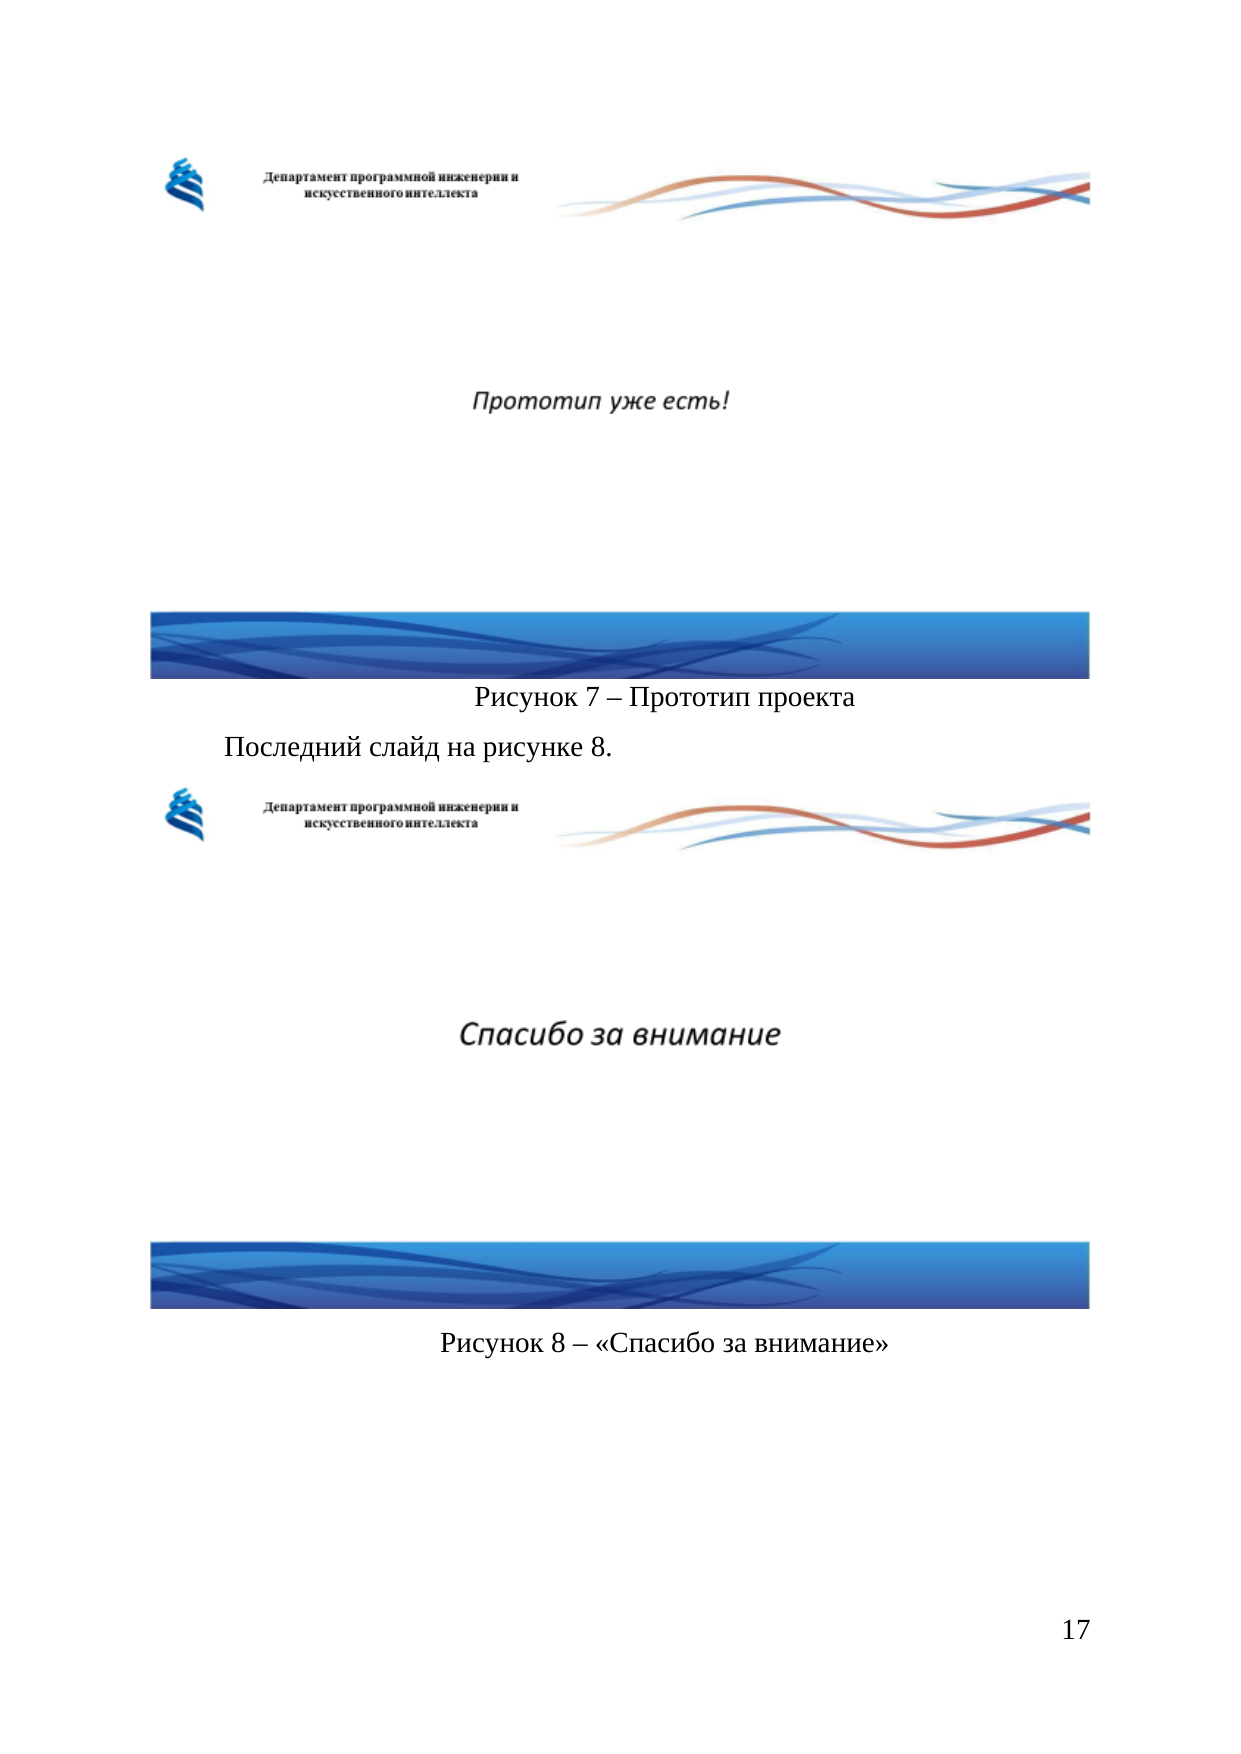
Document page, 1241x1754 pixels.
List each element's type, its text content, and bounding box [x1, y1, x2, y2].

picture [150, 150, 1091, 679]
text Рисунок 8 – «Спасибо за внимание» [150, 1325, 1090, 1359]
picture [150, 779, 1091, 1309]
text Последний слайд на рисунке 8. [150, 729, 1090, 763]
text Рисунок 7 – Прототип проекта [150, 679, 1090, 712]
